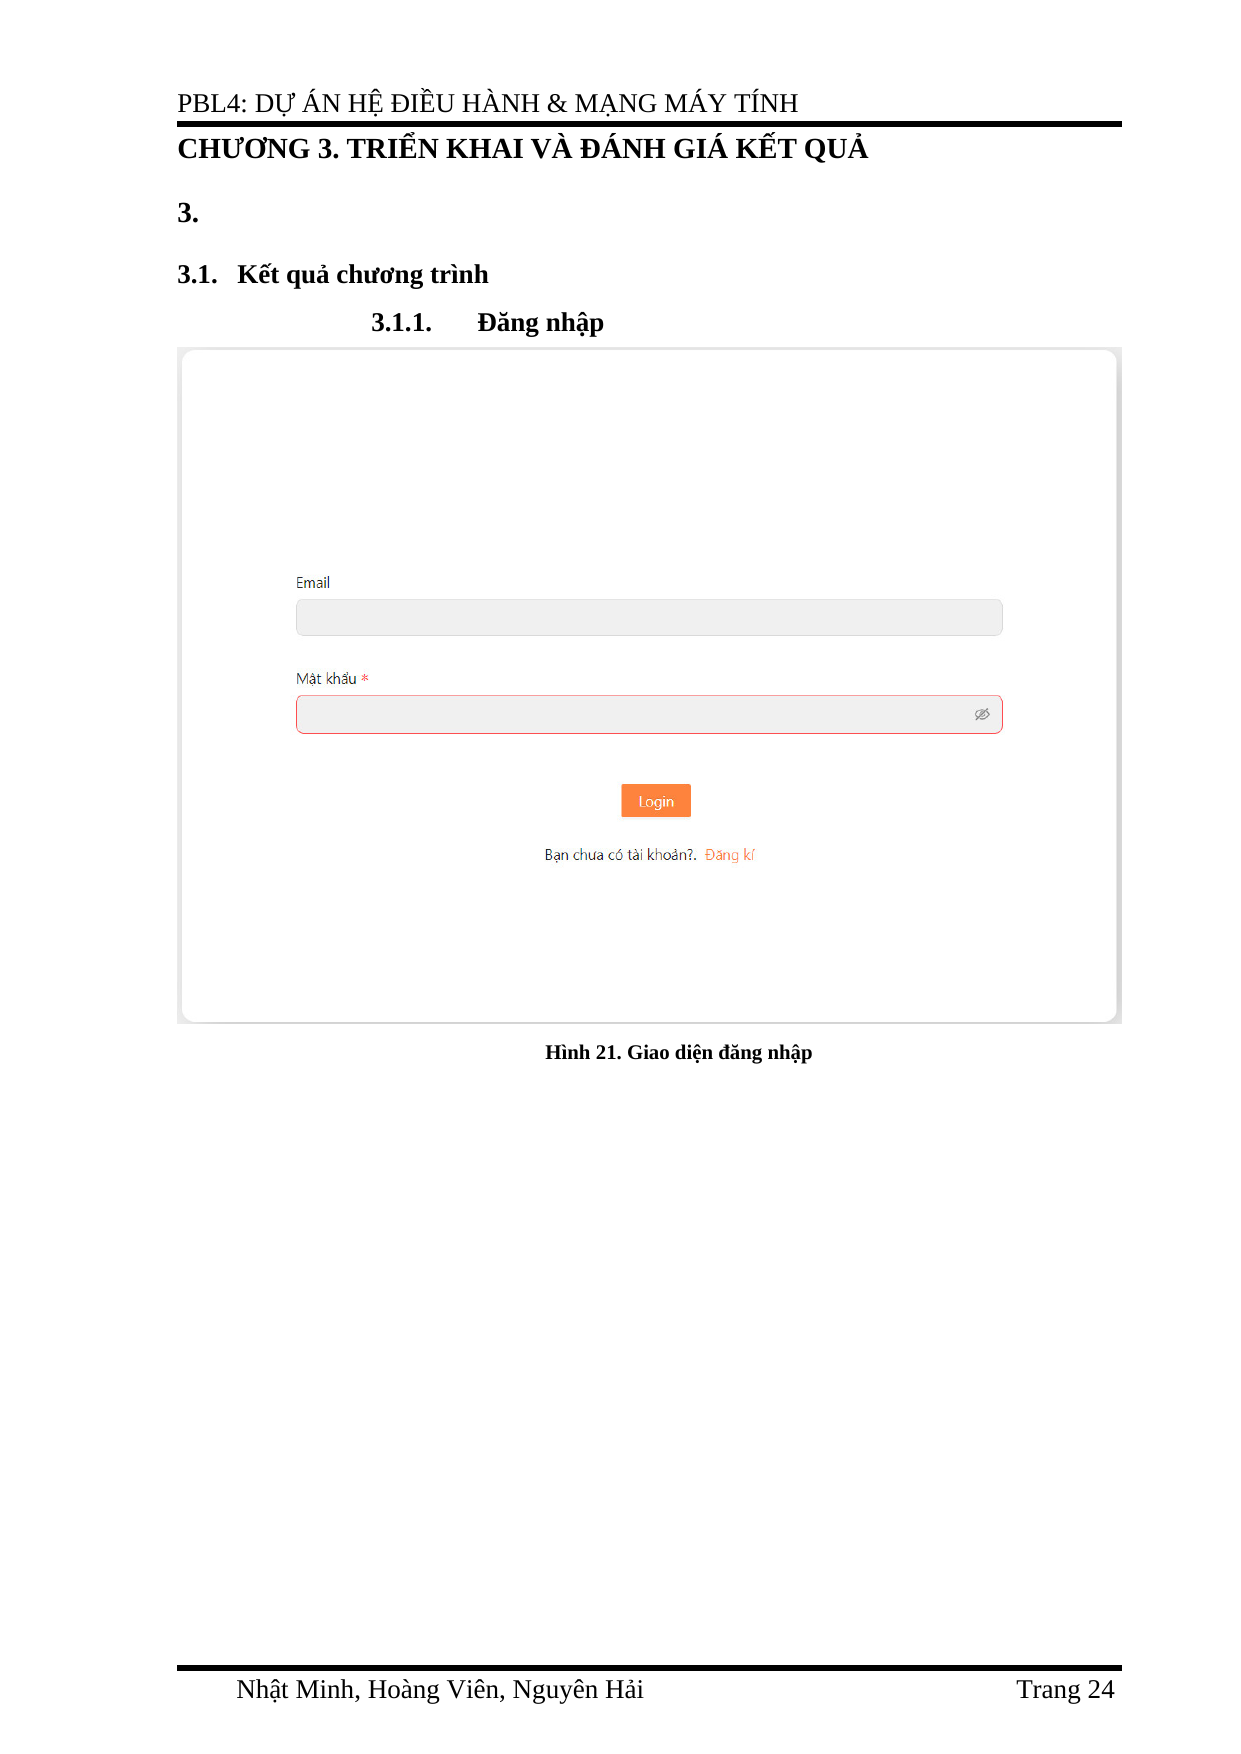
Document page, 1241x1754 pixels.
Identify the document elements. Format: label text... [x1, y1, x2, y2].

subtitle CHƯƠNG 3. TRIỂN KHAI VÀ ĐÁNH GIÁ KẾT QUẢ [177, 132, 1122, 165]
subtitle Đăng nhập [529, 319, 591, 335]
subtitle Đăng nhập [594, 319, 1122, 335]
subtitle Kết quả chương trình [177, 259, 1122, 290]
text Hình 21. Giao diện đăng nhập [177, 1040, 1122, 1064]
subtitle Đăng nhập [312, 319, 528, 335]
picture [177, 347, 1122, 1024]
